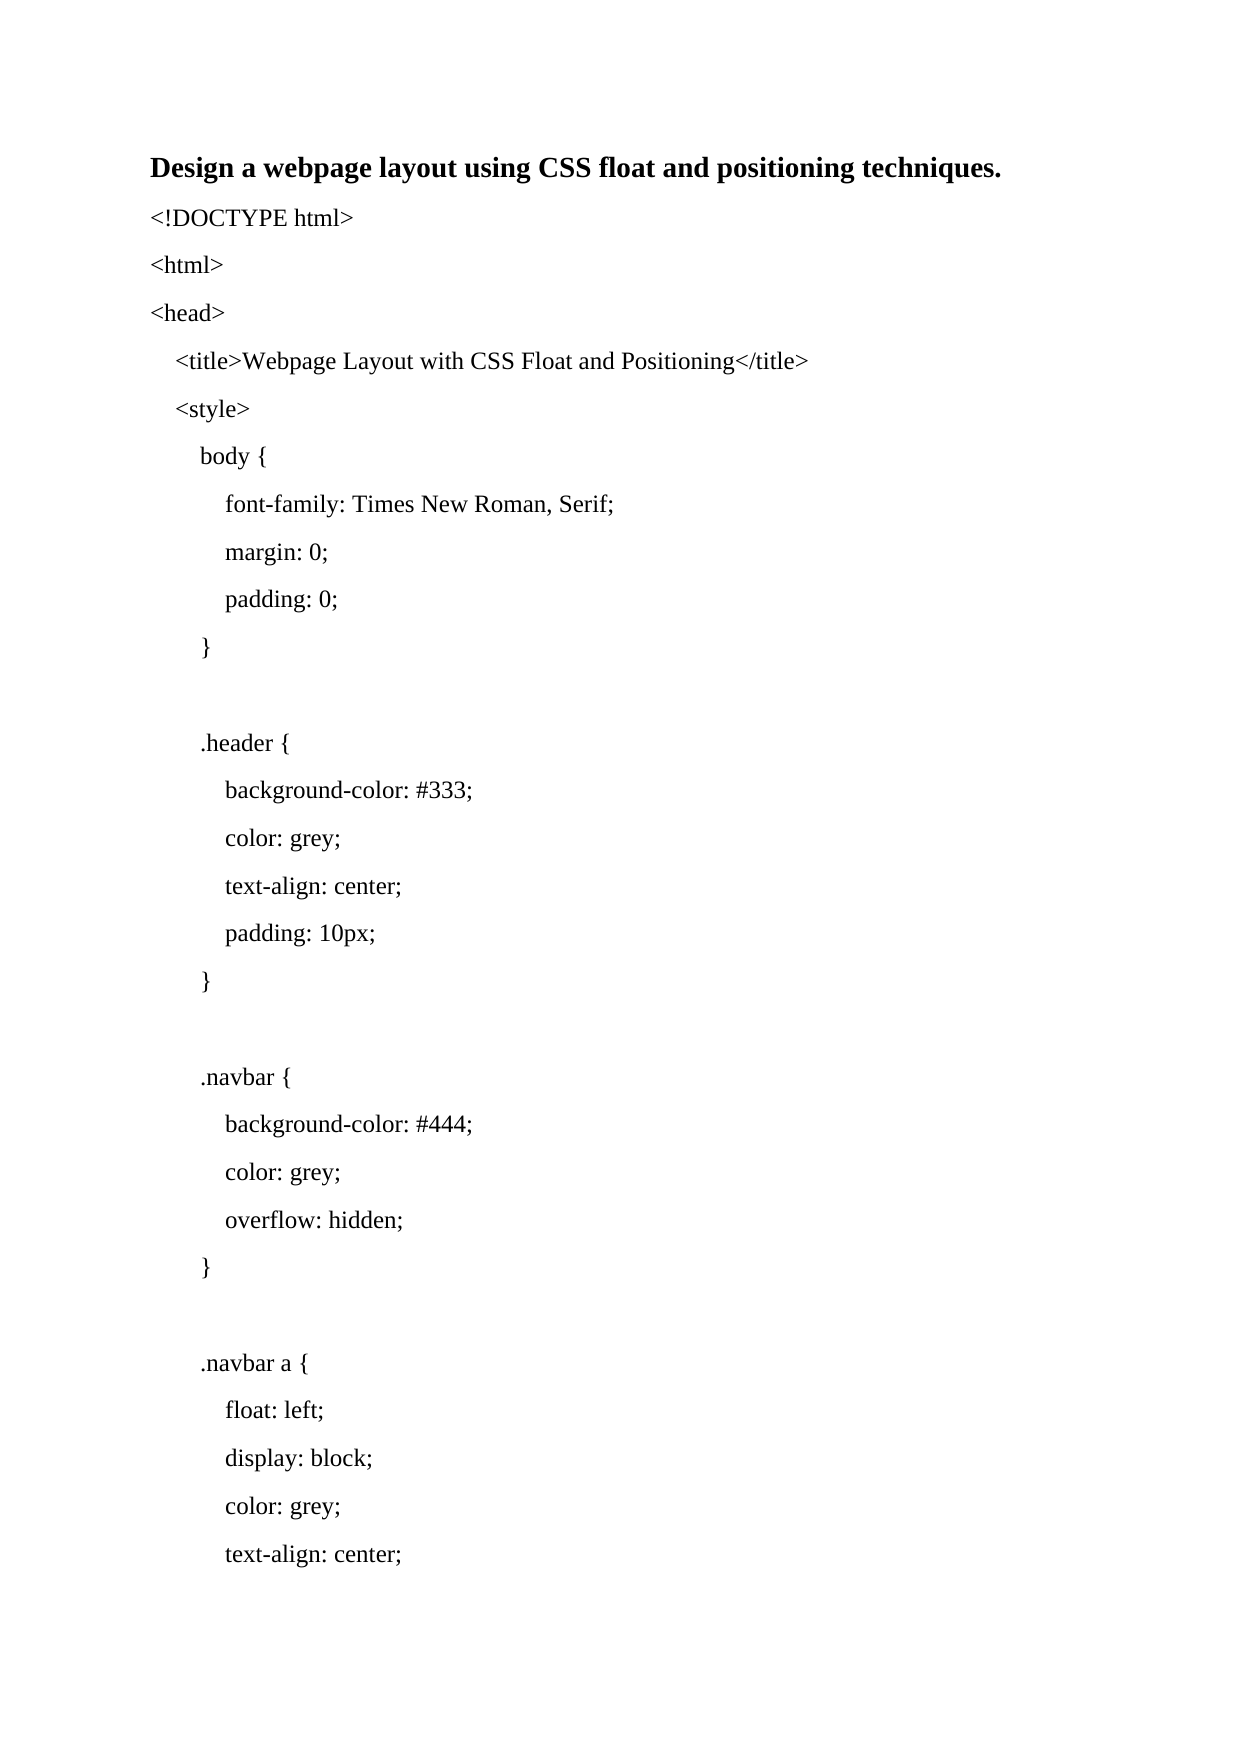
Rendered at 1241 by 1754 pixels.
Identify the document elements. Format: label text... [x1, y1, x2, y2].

text color: grey; [150, 1491, 1090, 1520]
text float: left; [150, 1396, 1090, 1424]
text background-color: #444; [150, 1109, 1090, 1138]
text <style> [150, 394, 1090, 422]
text .header { [150, 728, 1090, 756]
text } [150, 966, 1090, 995]
text body { [150, 441, 1090, 470]
text display: block; [150, 1443, 1090, 1472]
text <!DOCTYPE html> [150, 203, 1090, 232]
text color: grey; [150, 1157, 1090, 1186]
text .navbar { [150, 1062, 1090, 1090]
text text-align: center; [150, 1539, 1090, 1567]
text <head> [150, 298, 1090, 327]
text margin: 0; [150, 537, 1090, 566]
text background-color: #333; [150, 775, 1090, 804]
text color: grey; [150, 823, 1090, 852]
text <html> [150, 251, 1090, 279]
text font-family: Times New Roman, Serif; [150, 489, 1090, 518]
text Design a webpage layout using CSS float and positioning techniques. [150, 150, 1090, 183]
text overflow: hidden; [150, 1205, 1090, 1233]
text .navbar a { [150, 1348, 1090, 1377]
text padding: 10px; [150, 918, 1090, 947]
text <title>Webpage Layout with CSS Float and Positioning</title> [150, 346, 1090, 375]
text } [150, 1252, 1090, 1281]
text text-align: center; [150, 871, 1090, 899]
text padding: 0; [150, 584, 1090, 613]
text } [150, 632, 1090, 661]
